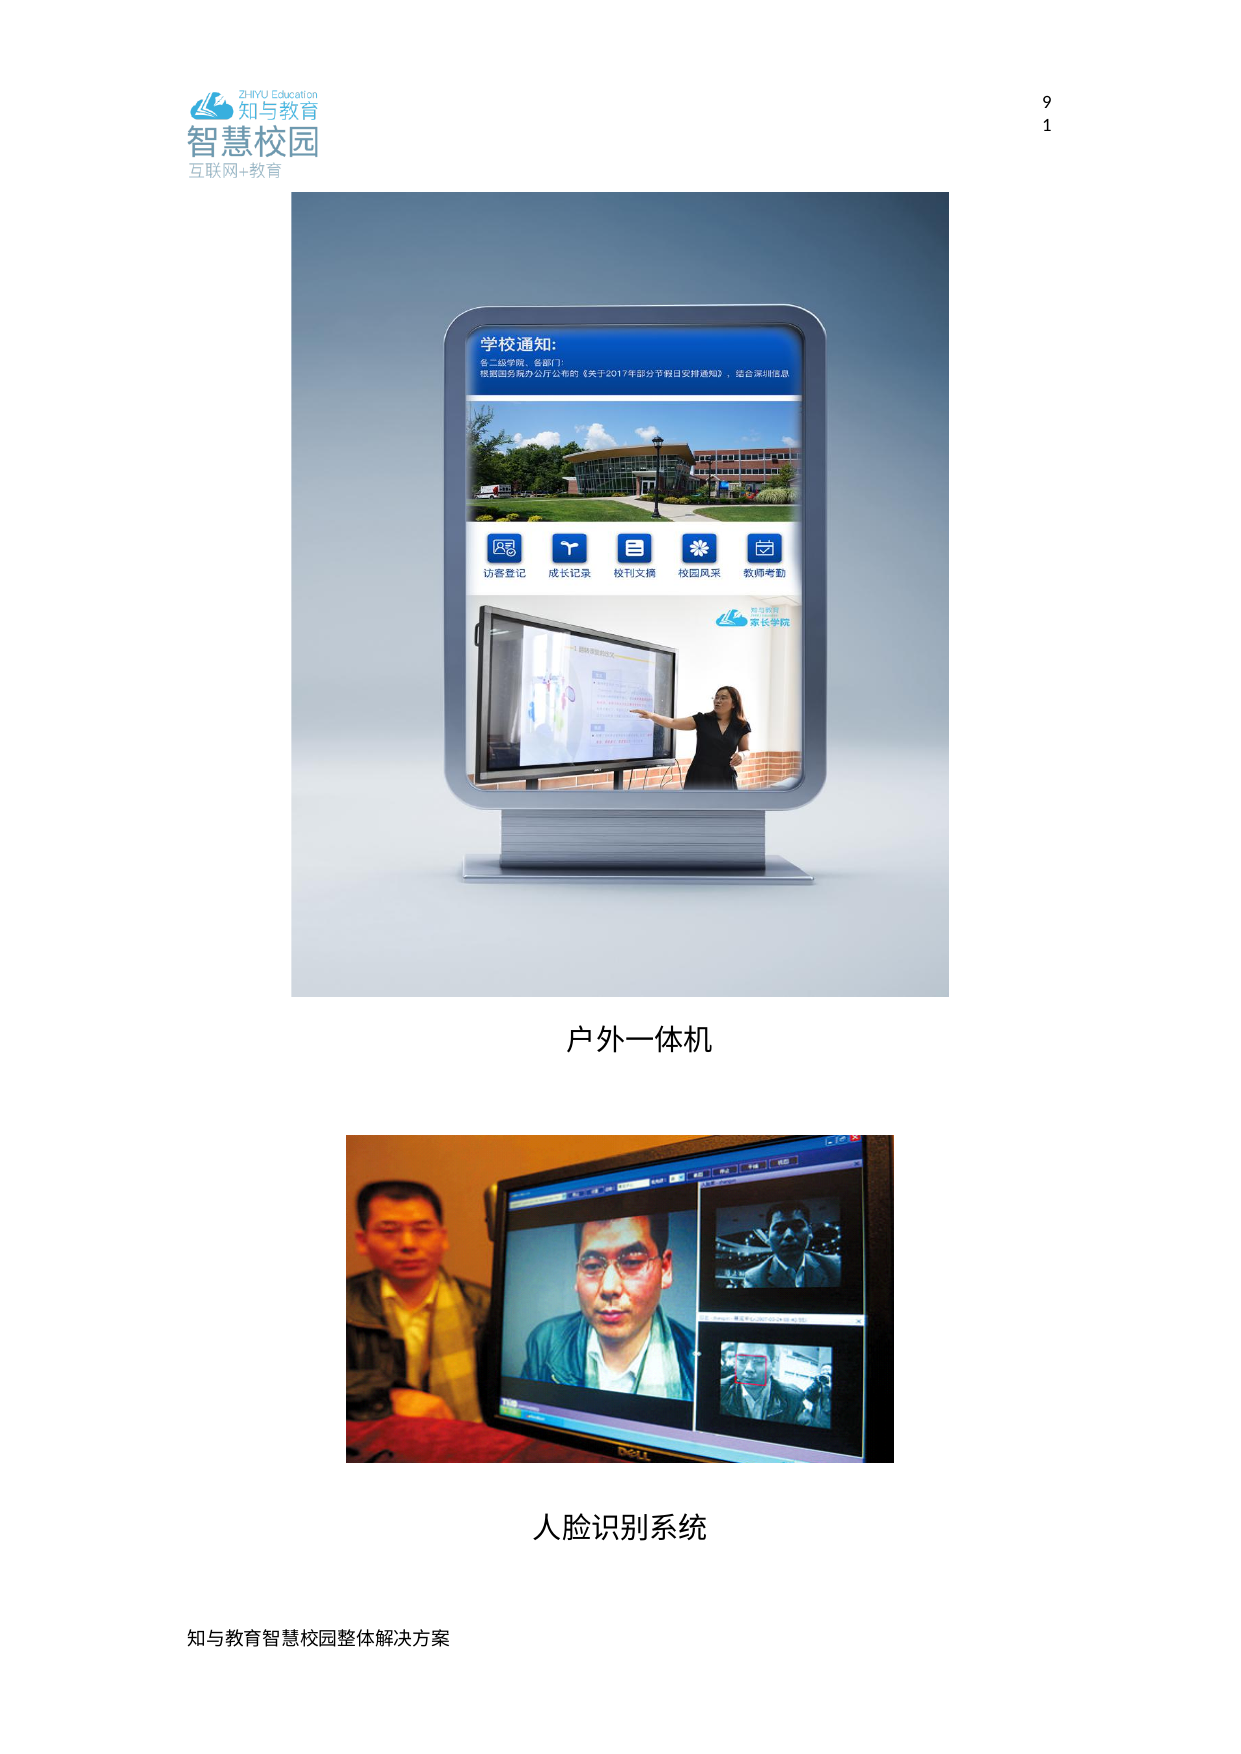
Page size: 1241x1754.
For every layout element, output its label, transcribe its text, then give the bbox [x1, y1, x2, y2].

picture [187, 90, 318, 178]
text 户外一体机 [187, 1005, 1053, 1070]
text 人脸识别系统 [187, 1493, 1053, 1558]
picture [346, 1135, 894, 1463]
picture [291, 192, 949, 997]
